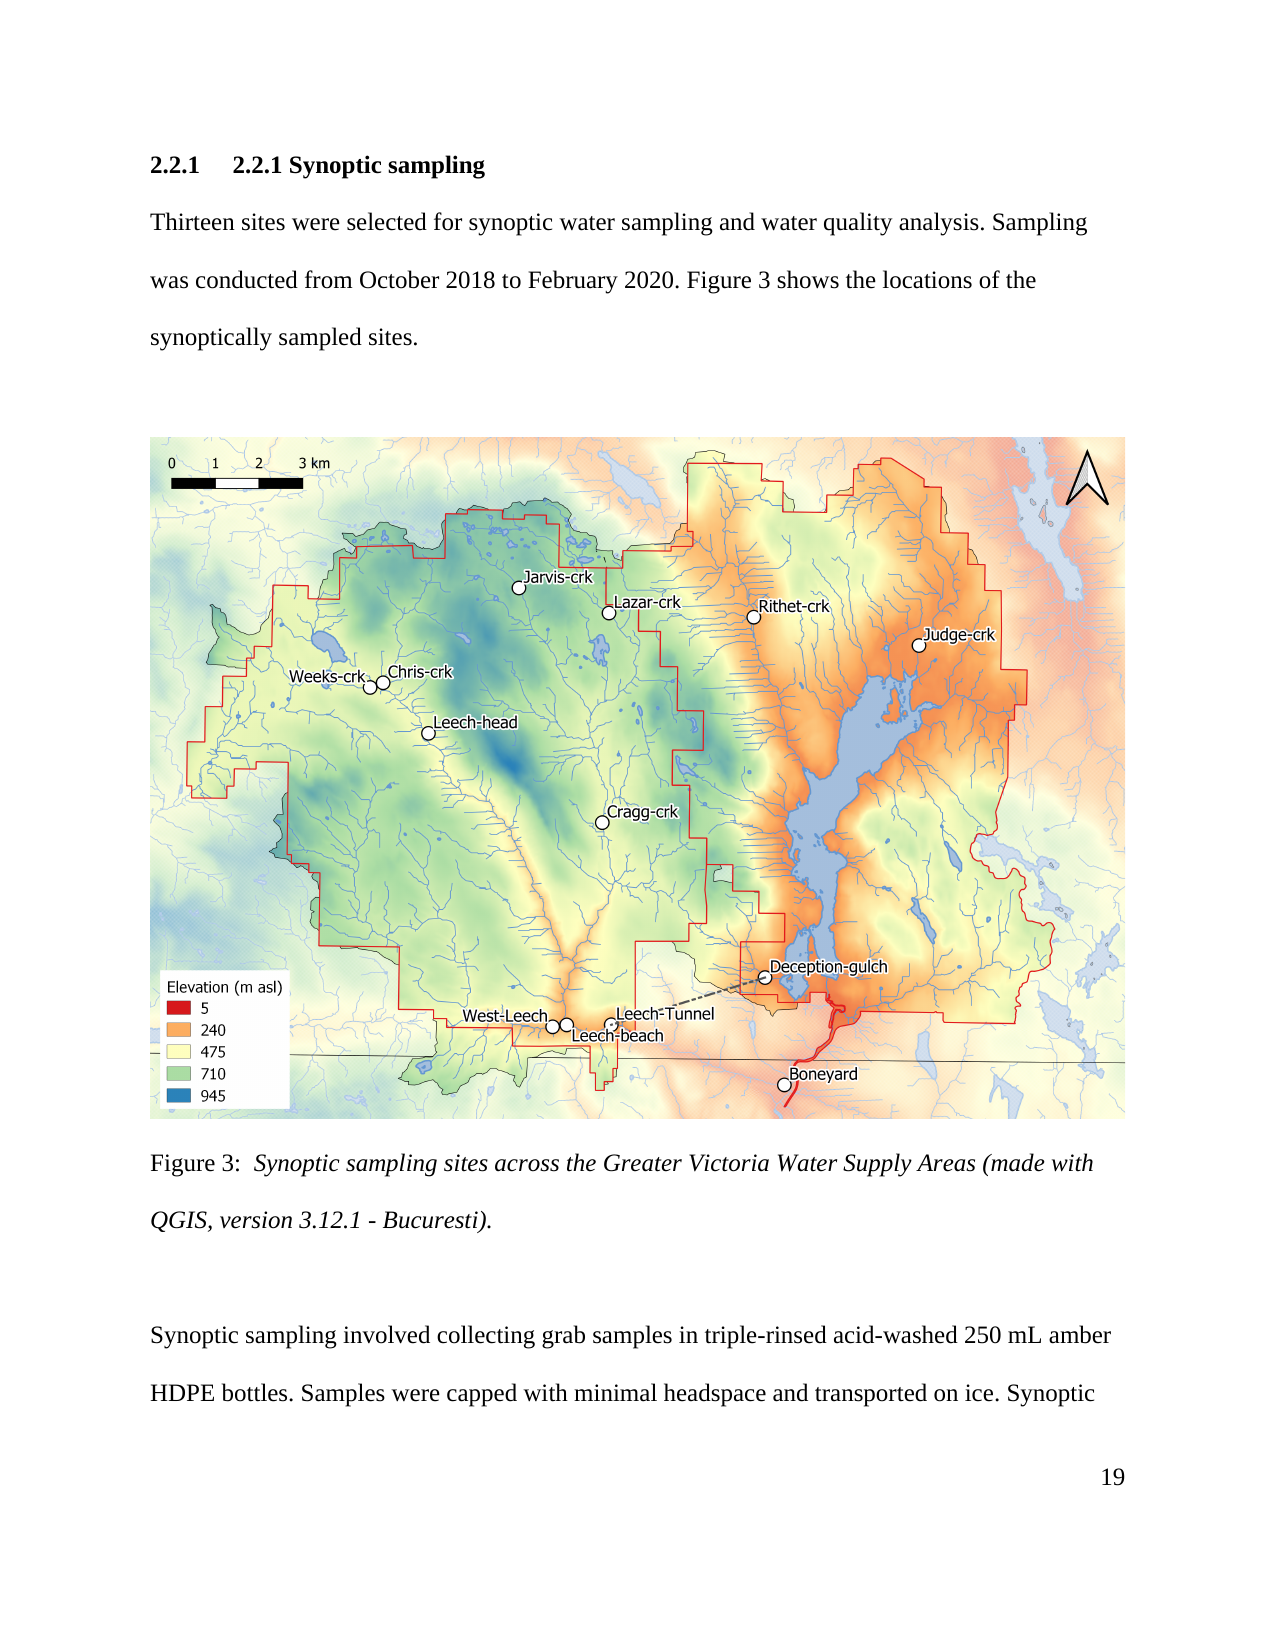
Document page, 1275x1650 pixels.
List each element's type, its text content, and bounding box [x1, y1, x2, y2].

subtitle 2.2.1 Synoptic sampling [150, 150, 1125, 179]
picture [150, 437, 1125, 1119]
text Figure 3: Synoptic sampling sites across the Greater Victoria Water Supply Areas (made with QGIS, version 3.12.1 - Bucuresti). [150, 1148, 1125, 1234]
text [150, 1320, 1125, 1406]
text Thirteen sites were selected for synoptic water sampling and water quality analysis. Sampling was conducted from October 2018 to February 2020. Figure 3 shows the locations of the synoptically sampled sites. [150, 207, 1125, 351]
